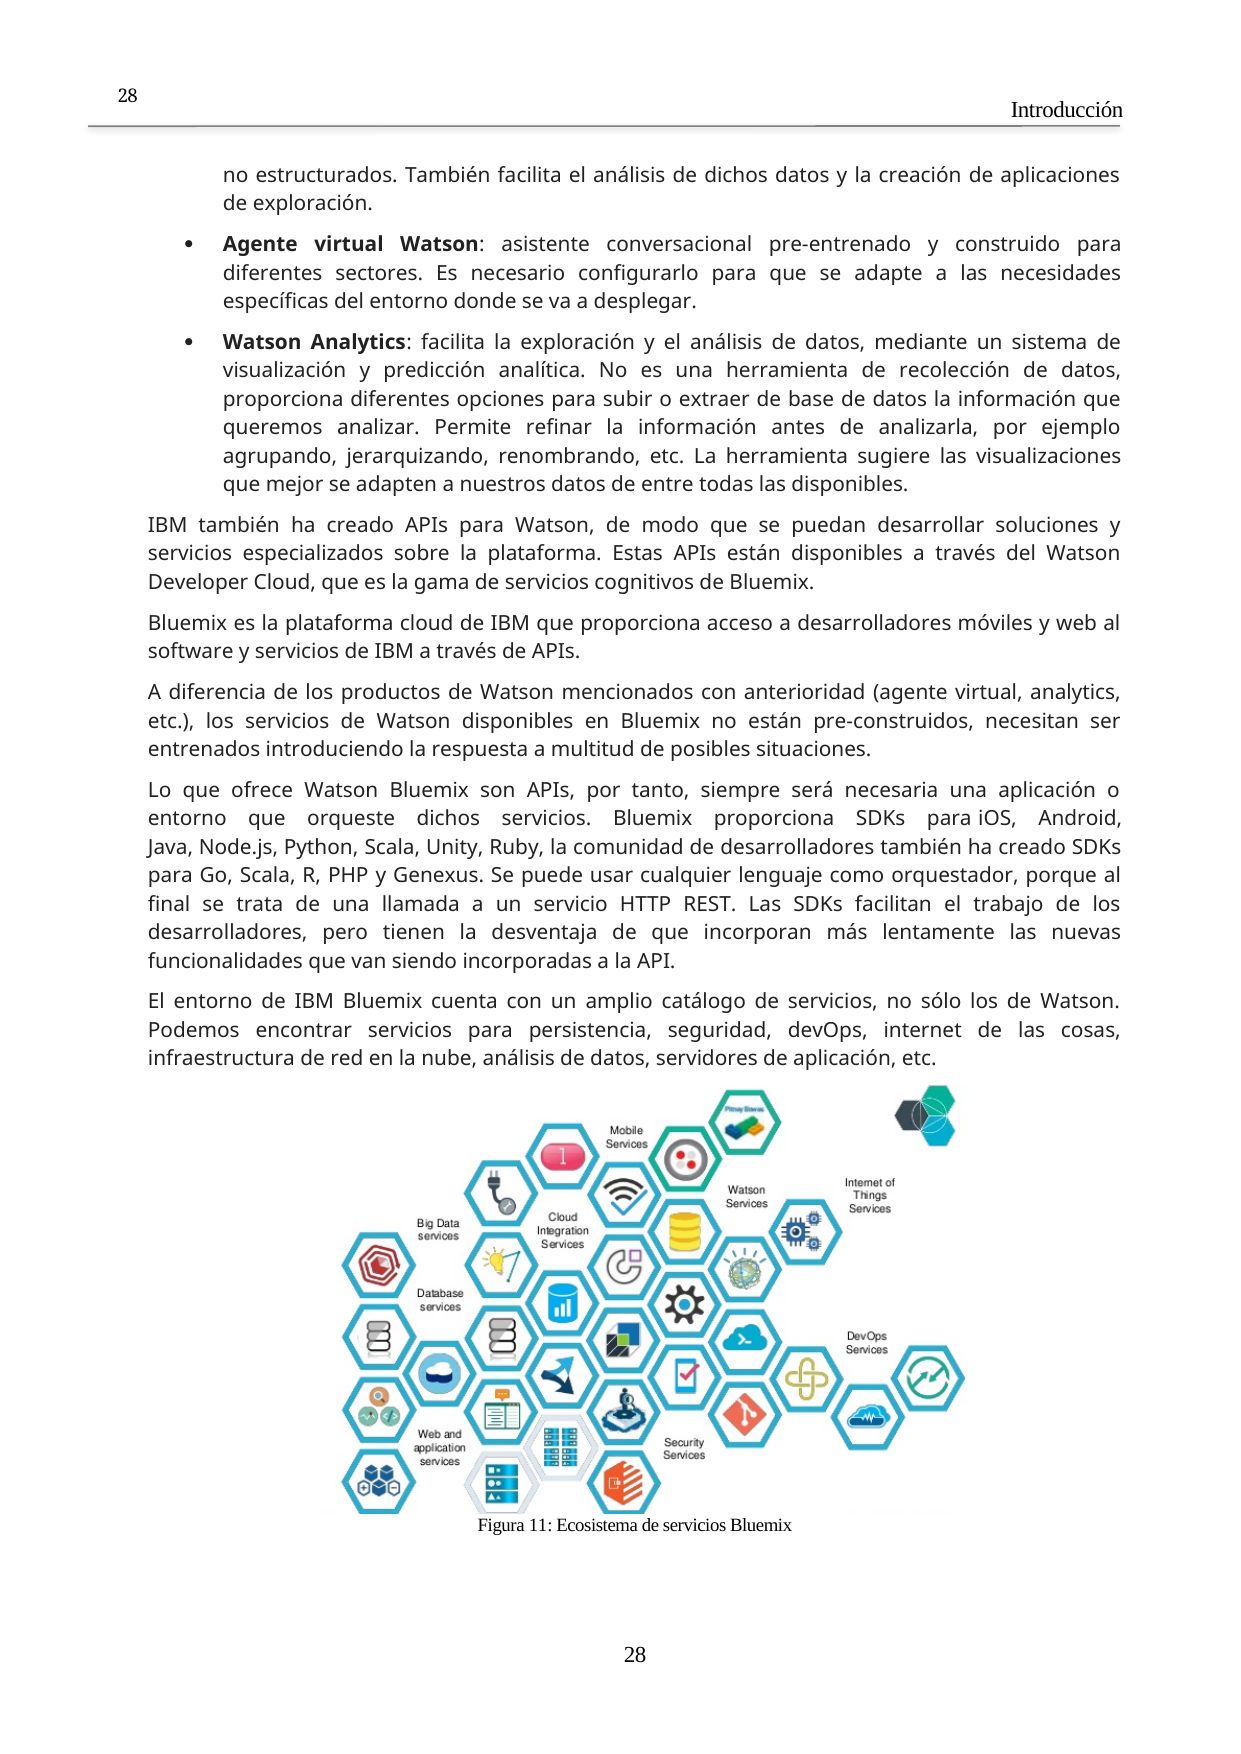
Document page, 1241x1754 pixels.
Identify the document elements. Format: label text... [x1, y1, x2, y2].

list Watson Analytics: facilita la exploración y el análisis de datos, mediante un sistema de visualización y predicción analítica. No es una herramienta de recolección de datos, proporciona diferentes opciones para subir o extraer de base de datos la información que queremos analizar. Permite refinar la información antes de analizarla, por ejemplo agrupando, jerarquizando, renombrando, etc. La herramienta sugiere las visualizaciones que mejor se adapten a nuestros datos de entre todas las disponibles. [185, 327, 1122, 498]
text El entorno de IBM Bluemix cuenta con un amplio catálogo de servicios, no sólo los de Watson. Podemos encontrar servicios para persistencia, seguridad, devOps, internet de las cosas, infraestructura de red en la nube, análisis de datos, servidores de aplicación, etc. [148, 987, 1122, 1072]
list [185, 160, 1122, 217]
text Bluemix es la plataforma cloud de IBM que proporciona acceso a desarrolladores móviles y web al software y servicios de IBM a través de APIs. [148, 608, 1122, 665]
list Agente virtual Watson: asistente conversacional pre-entrenado y construido para diferentes sectores. Es necesario configurarlo para que se adapte a las necesidades específicas del entorno donde se va a desplegar. [185, 229, 1122, 314]
text Lo que ofrece Watson Bluemix son APIs, por tanto, siempre será necesaria una aplicación o entorno que orqueste dichos servicios. Bluemix proporciona SDKs para iOS, Android, Java, Node.js, Python, Scala, Unity, Ruby, la comunidad de desarrolladores también ha creado SDKs para Go, Scala, R, PHP y Genexus. Se puede usar cualquier lenguaje como orquestador, porque al final se trata de una llamada a un servicio HTTP REST. Las SDKs facilitan el trabajo de los desarrolladores, pero tienen la desventaja de que incorporan más lentamente las nuevas funcionalidades que van siendo incorporadas a la API. [148, 775, 1122, 974]
picture [302, 1084, 968, 1514]
text IBM también ha creado APIs para Watson, de modo que se puedan desarrollar soluciones y servicios especializados sobre la plataforma. Estas APIs están disponibles a través del Watson Developer Cloud, que es la gama de servicios cognitivos de Bluemix. [148, 510, 1122, 595]
text A diferencia de los productos de Watson mencionados con anterioridad (agente virtual, analytics, etc.), los servicios de Watson disponibles en Bluemix no están pre-construidos, necesitan ser entrenados introduciendo la respuesta a multitud de posibles situaciones. [148, 677, 1122, 763]
